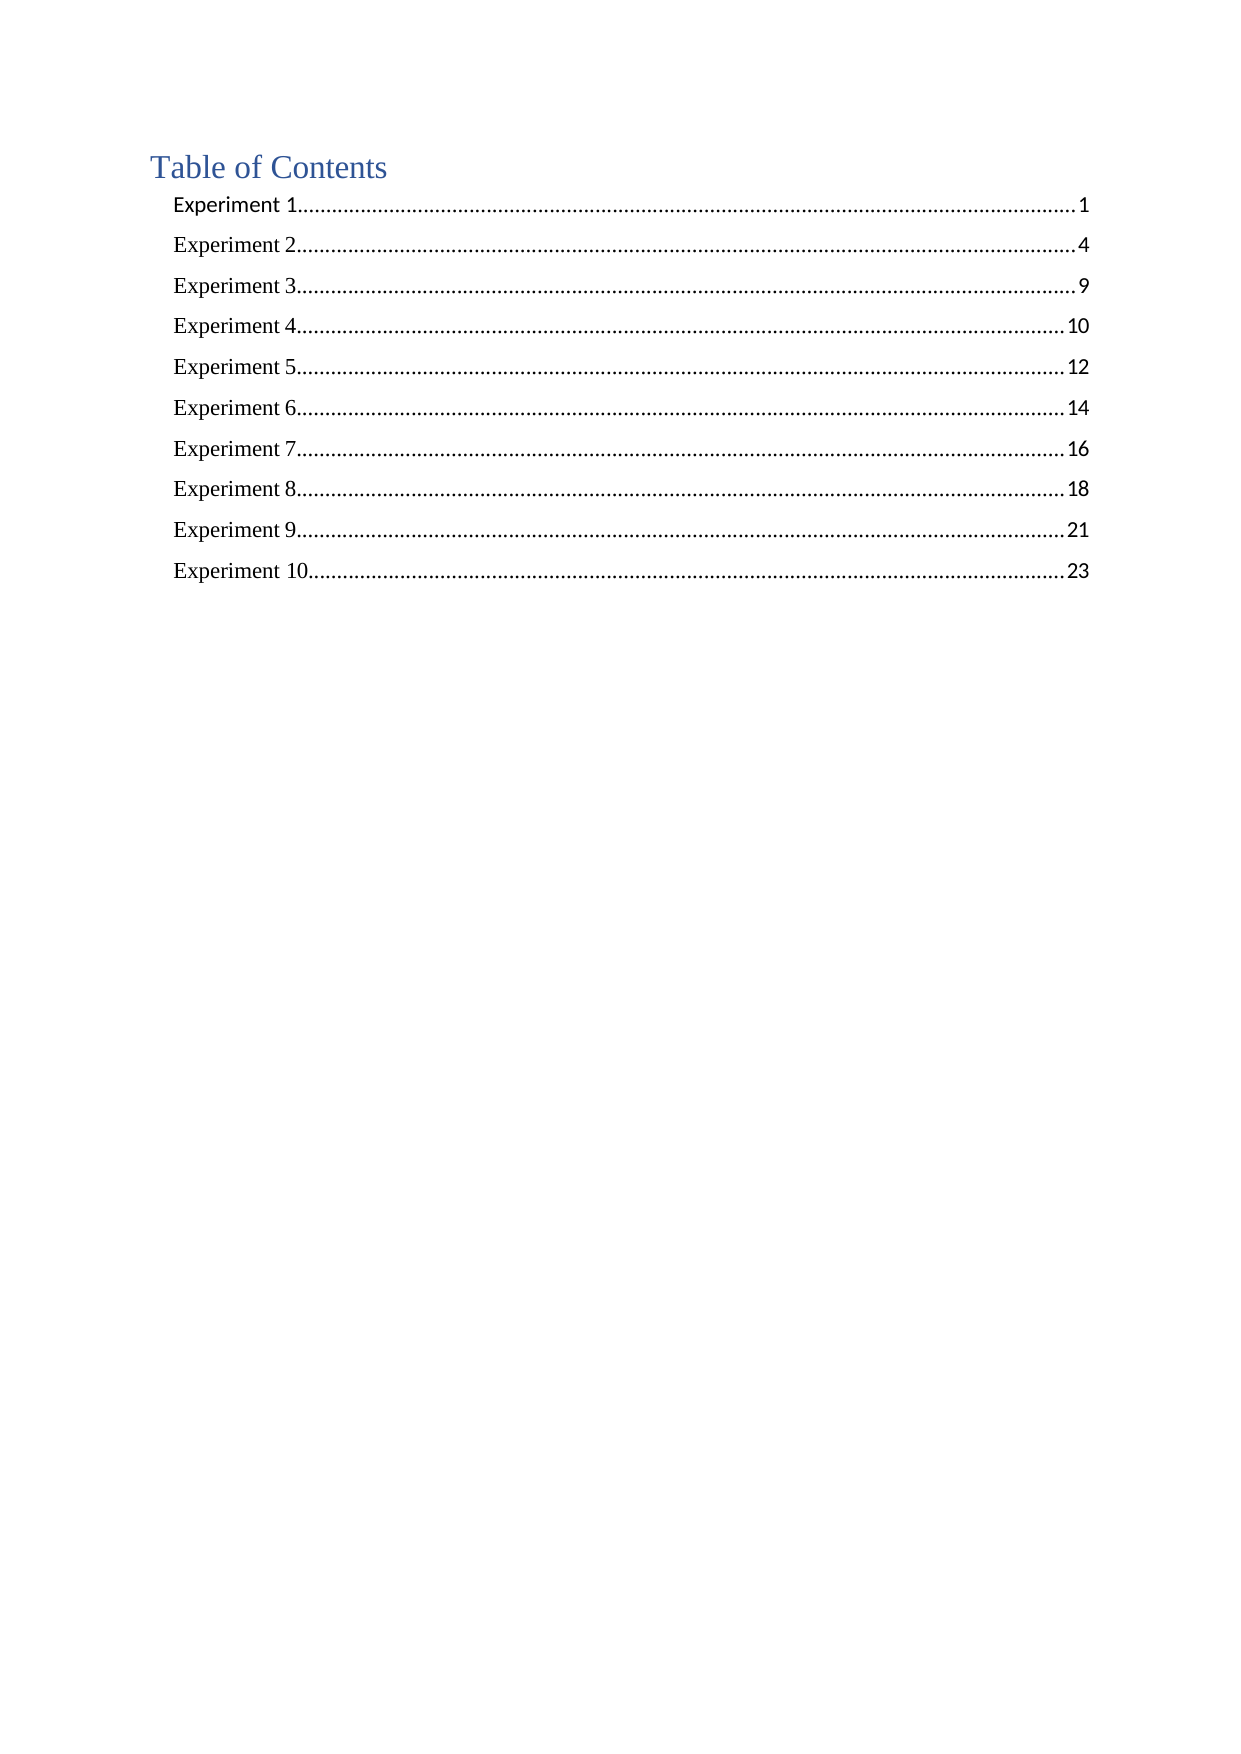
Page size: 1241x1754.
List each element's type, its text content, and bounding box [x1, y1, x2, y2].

text Table of Contents [150, 147, 1093, 185]
